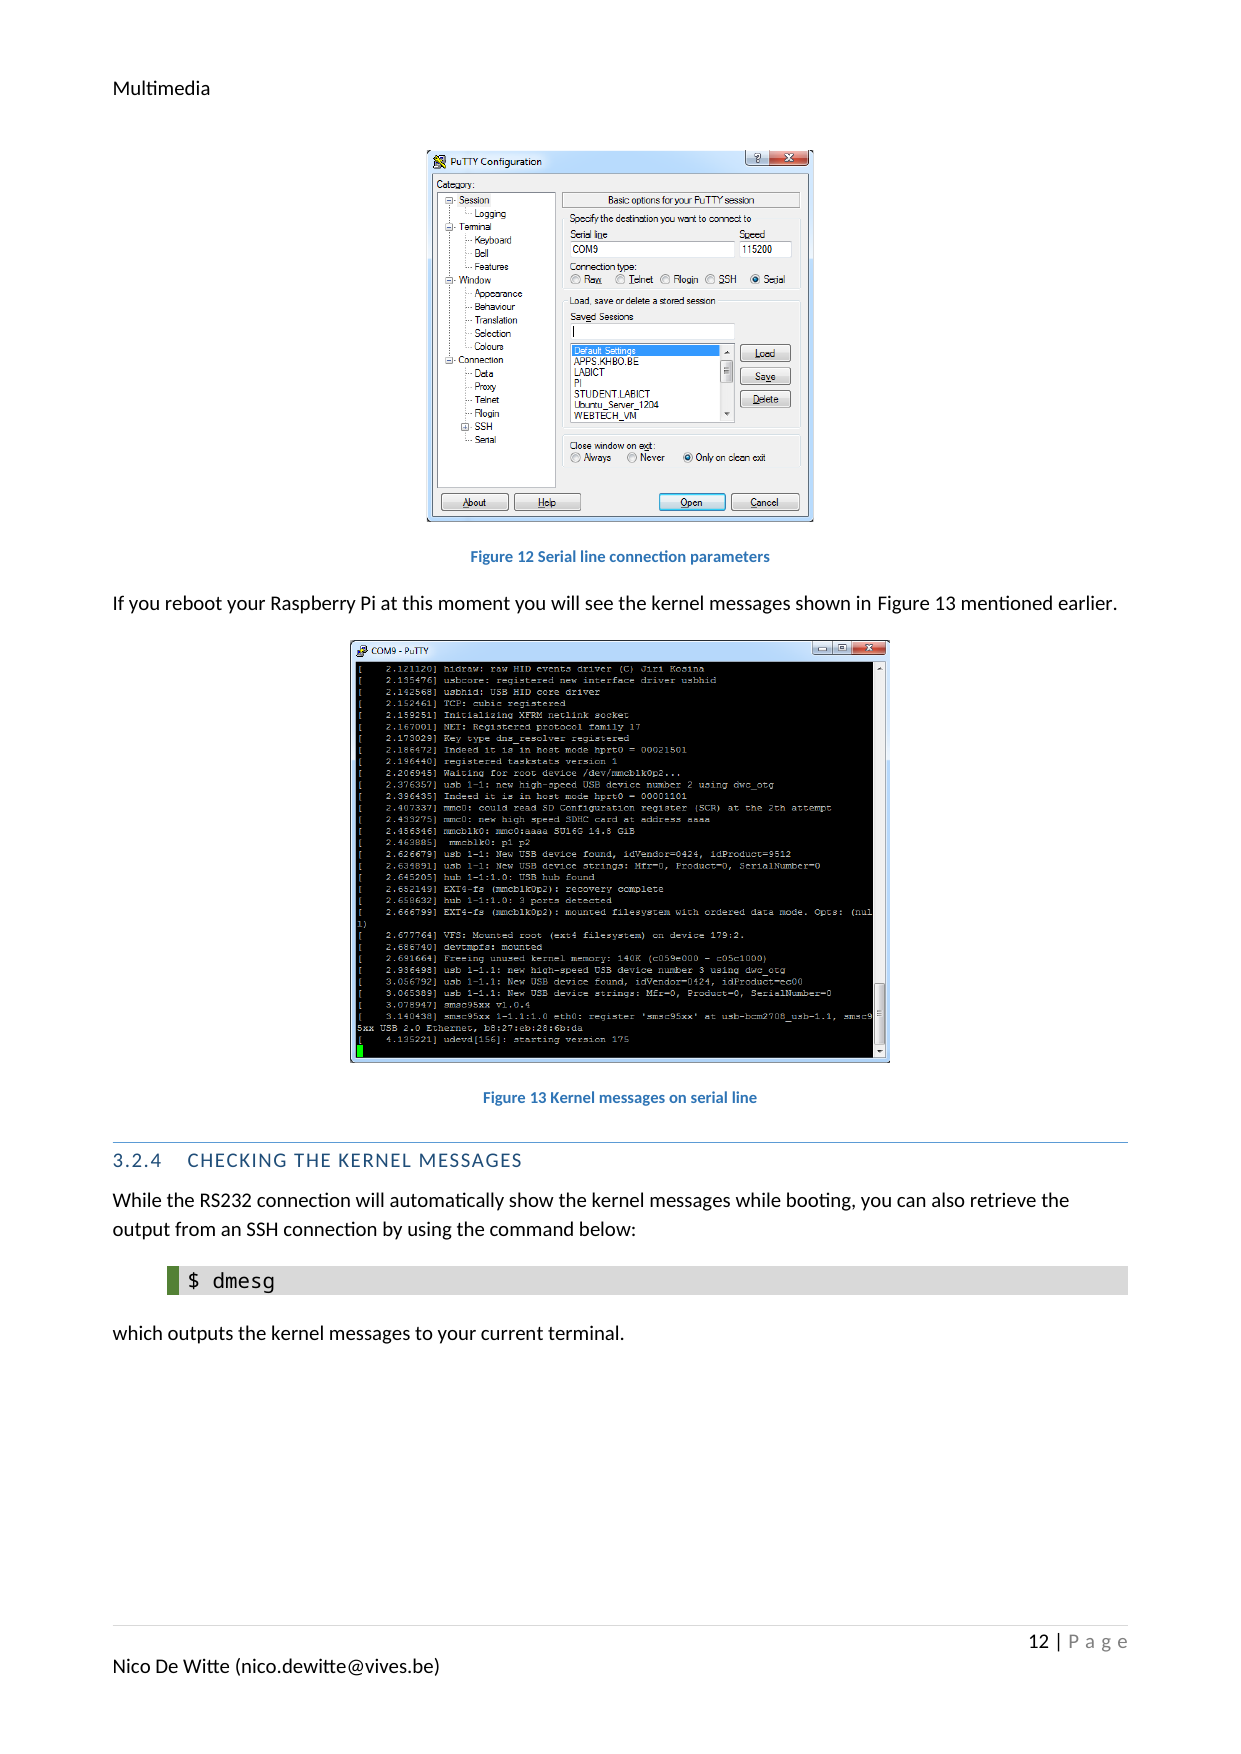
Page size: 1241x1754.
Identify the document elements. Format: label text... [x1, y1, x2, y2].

text If you reboot your Raspberry Pi at this moment you will see the kernel messages shown in Figure 10 mentioned earlier. [112, 590, 1128, 616]
picture [350, 640, 890, 1063]
subtitle Checking The Kernel Messages [112, 1143, 1128, 1173]
picture [426, 150, 814, 522]
text While the RS232 connection will automatically show the kernel messages while booting, you can also retrieve the output from an SSH connection by using the command below: [112, 1187, 1128, 1242]
text which outputs the kernel messages to your current terminal. [112, 1320, 1128, 1345]
text $ dmesg [179, 1266, 1128, 1295]
